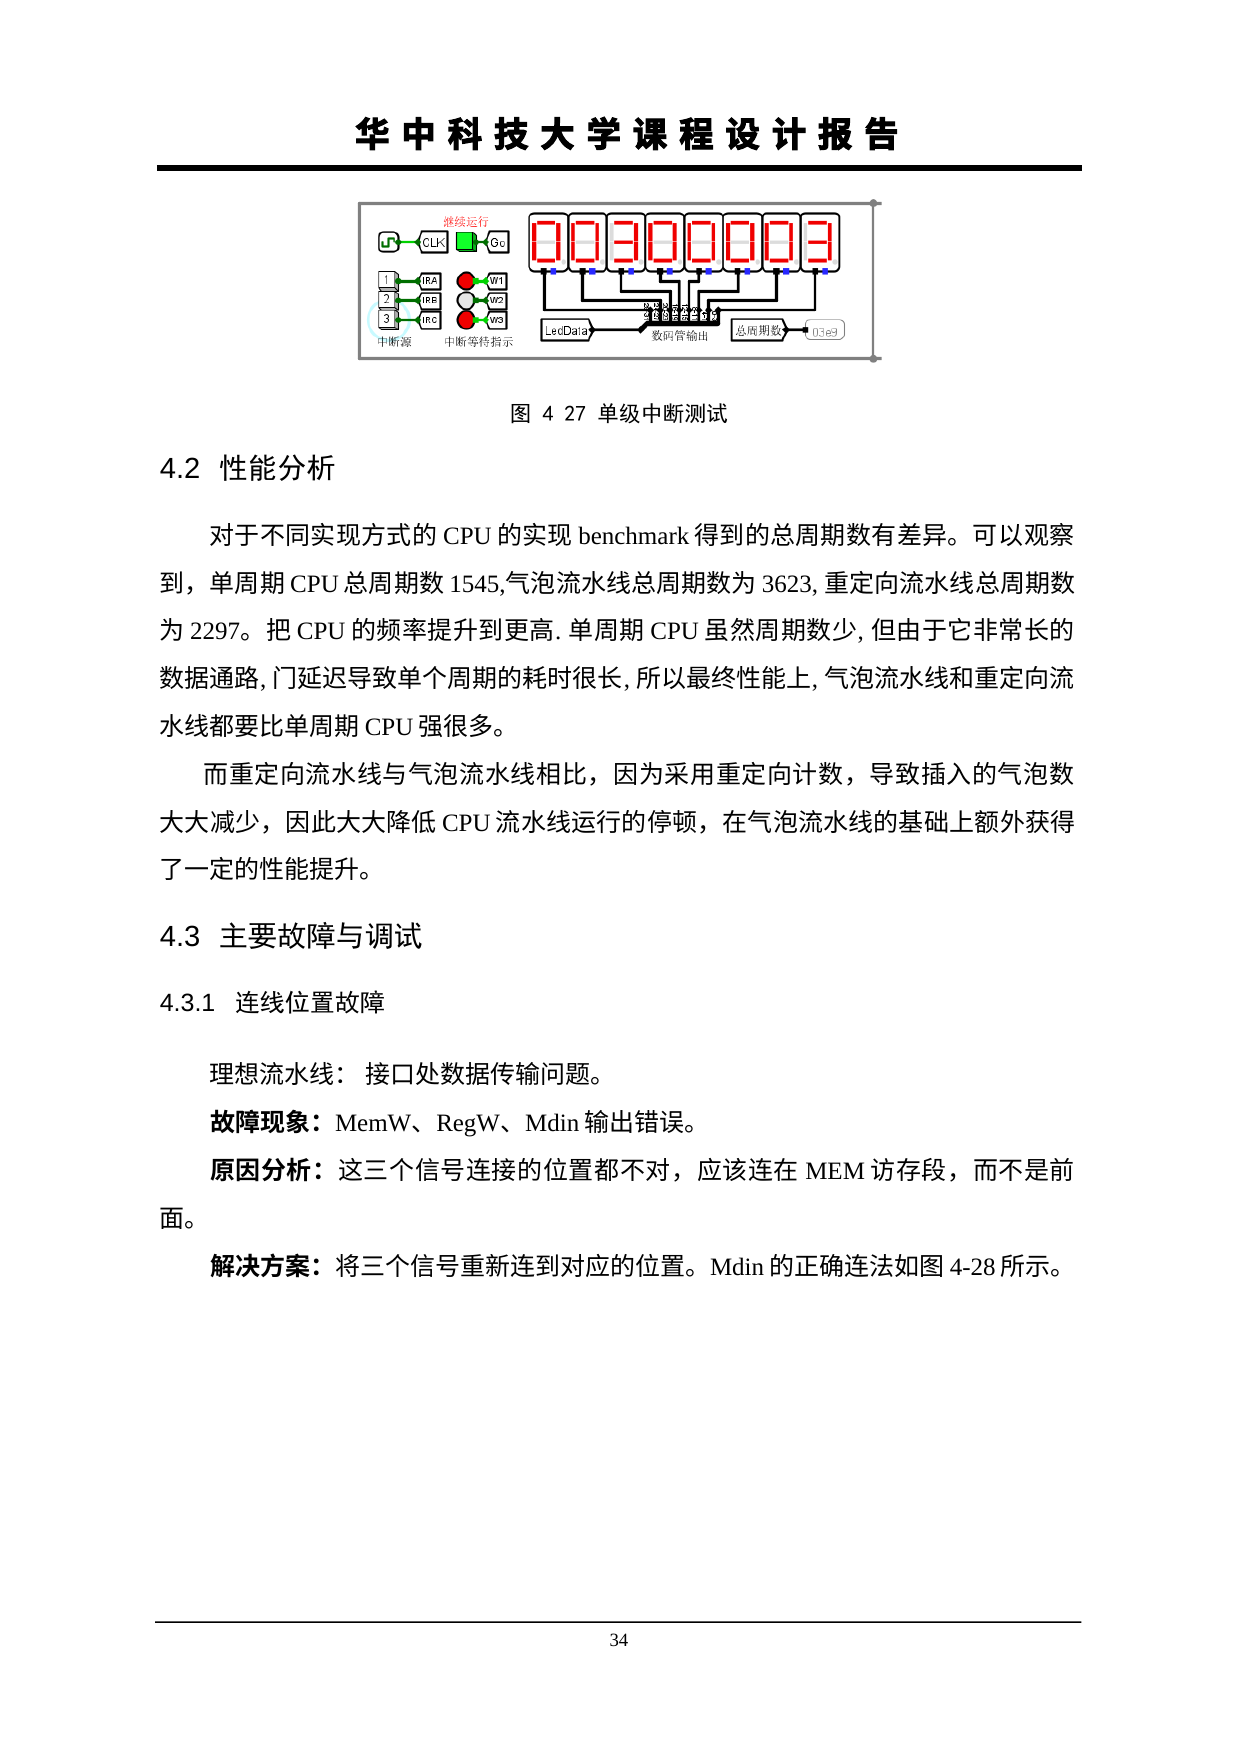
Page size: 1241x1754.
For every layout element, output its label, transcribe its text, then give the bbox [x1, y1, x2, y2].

subtitle 主要故障与调试 [159, 917, 1053, 952]
text 原因分析：这三个信号连接的位置都不对，应该连在MEM访存段，而不是前面。 [159, 1144, 1075, 1240]
text 理想流水线： 接口处数据传输问题。 [159, 1049, 1104, 1097]
text 对于不同实现方式的CPU的实现benchmark得到的总周期数有差异。可以观察到，单周期CPU总周期数1545,气泡流水线总周期数为3623, 重定向流水线总周期数为2297。把CPU的频率提升到更高. 单周期CPU虽然周期数少, 但由于它非常长的数据通路, 门延迟导致单个周期的耗时很长, 所以最终性能上, 气泡流水线和重定向流水线都要比单周期CPU强很多。 [159, 509, 1075, 748]
subtitle 性能分析 [159, 449, 1053, 484]
subtitle 连线位置故障 [159, 977, 1078, 1025]
text 故障现象：MemW、RegW、Mdin输出错误。 [159, 1097, 1075, 1144]
picture [353, 198, 882, 363]
text 而重定向流水线与气泡流水线相比，因为采用重定向计数，导致插入的气泡数大大减少，因此大大降低CPU流水线运行的停顿，在气泡流水线的基础上额外获得了一定的性能提升。 [159, 748, 1075, 892]
